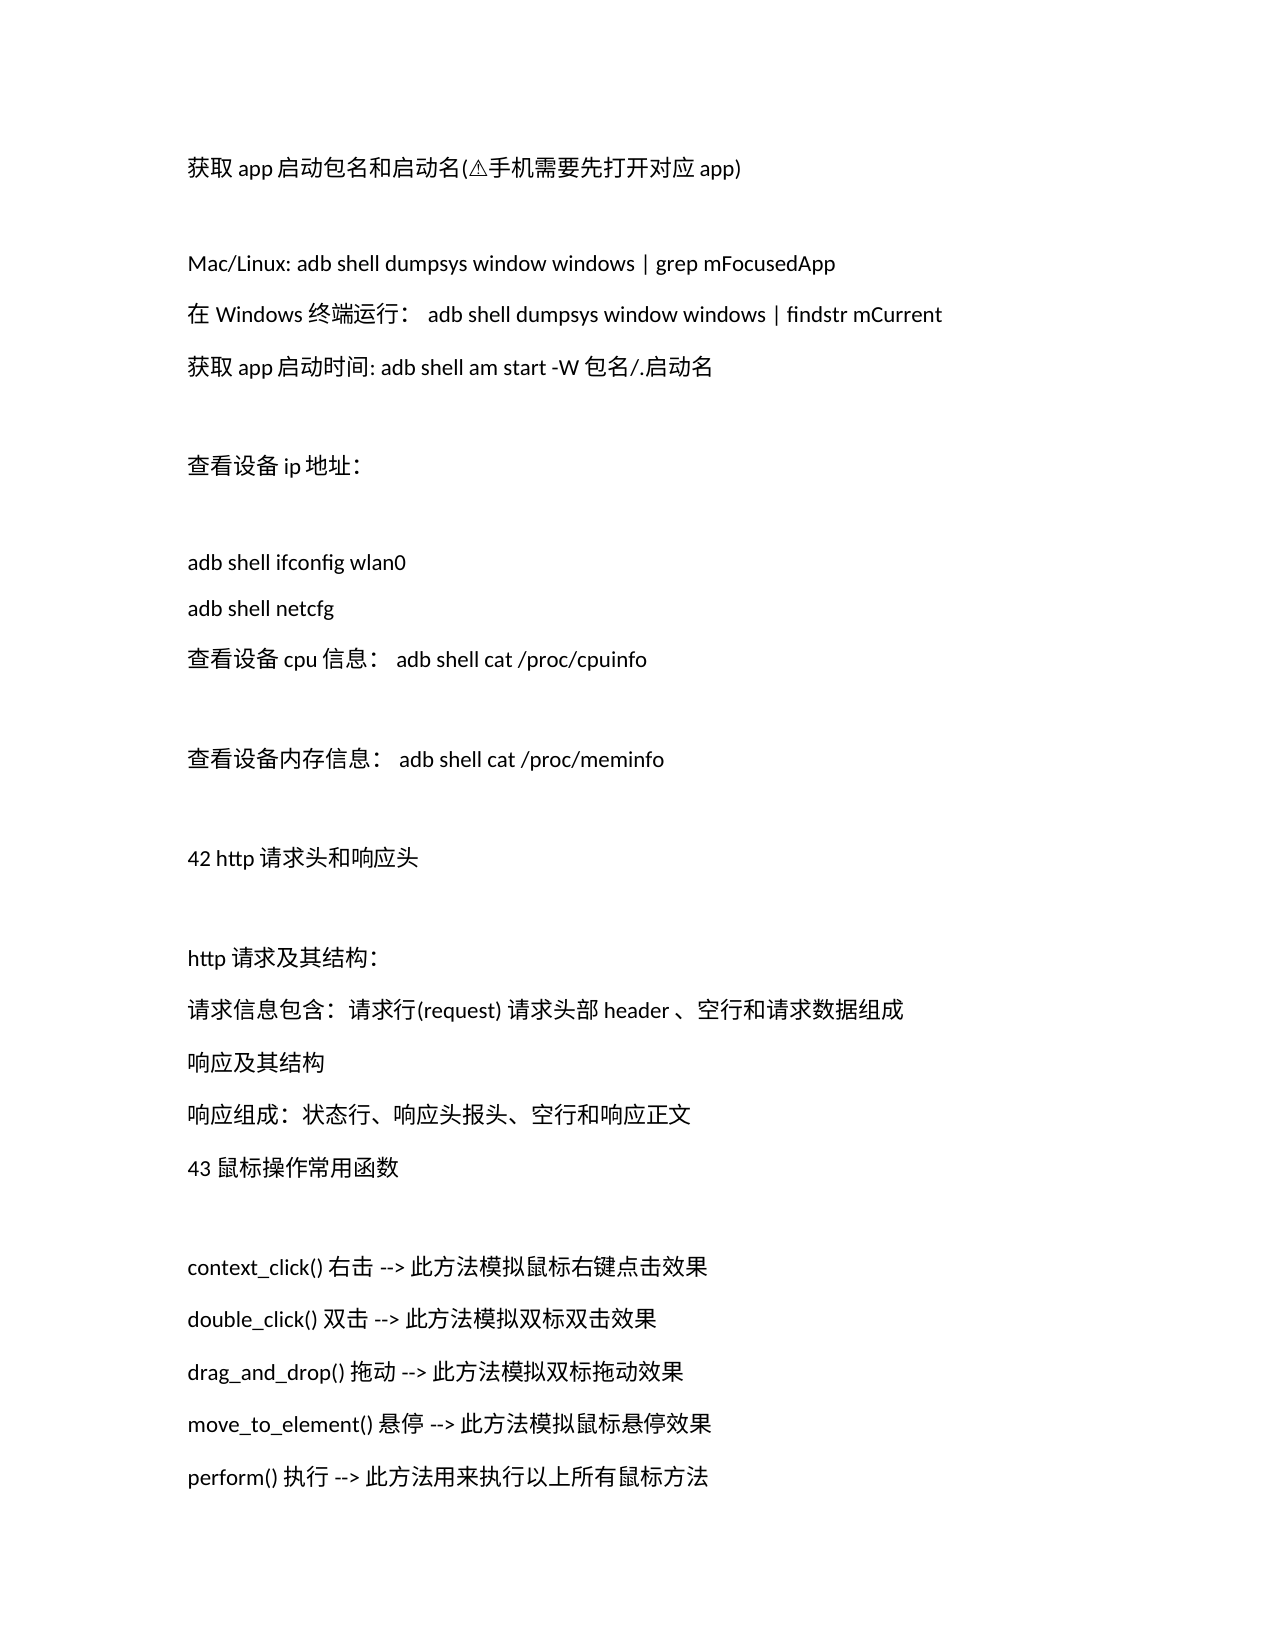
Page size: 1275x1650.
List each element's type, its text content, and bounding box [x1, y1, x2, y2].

text double_click() 双击 --> 此方法模拟双标双击效果 [187, 1301, 1087, 1334]
text http请求及其结构： [187, 939, 1087, 973]
text 查看设备内存信息： adb shell cat /proc/meminfo [187, 741, 1087, 774]
text adb shell netcfg [187, 594, 1087, 622]
text 响应组成：状态行、响应头报头、空行和响应正文 [187, 1097, 1087, 1130]
text perform() 执行 --> 此方法用来执行以上所有鼠标方法 [187, 1459, 1087, 1492]
text context_click() 右击 --> 此方法模拟鼠标右键点击效果 [187, 1249, 1087, 1282]
text 请求信息包含：请求行(request) 请求头部header 、空行和请求数据组成 [187, 992, 1087, 1025]
text adb shell ifconfig wlan0 [187, 548, 1087, 576]
text 43 鼠标操作常用函数 [187, 1149, 1087, 1183]
text 在 Windows 终端运⾏： adb shell dumpsys window windows | findstr mCurrent [187, 296, 1087, 329]
text 42 http请求头和响应头 [187, 840, 1087, 873]
text 获取app启动包名和启动名(⚠手机需要先打开对应app) [187, 150, 1087, 183]
text Mac/Linux: adb shell dumpsys window windows | grep mFocusedApp [187, 249, 1087, 277]
text 查看设备cpu信息： adb shell cat /proc/cpuinfo [187, 641, 1087, 674]
text move_to_element() 悬停 --> 此方法模拟鼠标悬停效果 [187, 1406, 1087, 1439]
text 获取app启动时间: adb shell am start -W 包名/.启动名 [187, 349, 1087, 382]
text drag_and_drop() 拖动 --> 此方法模拟双标拖动效果 [187, 1354, 1087, 1387]
text 查看设备ip地址： [187, 448, 1087, 481]
text 响应及其结构 [187, 1044, 1087, 1078]
